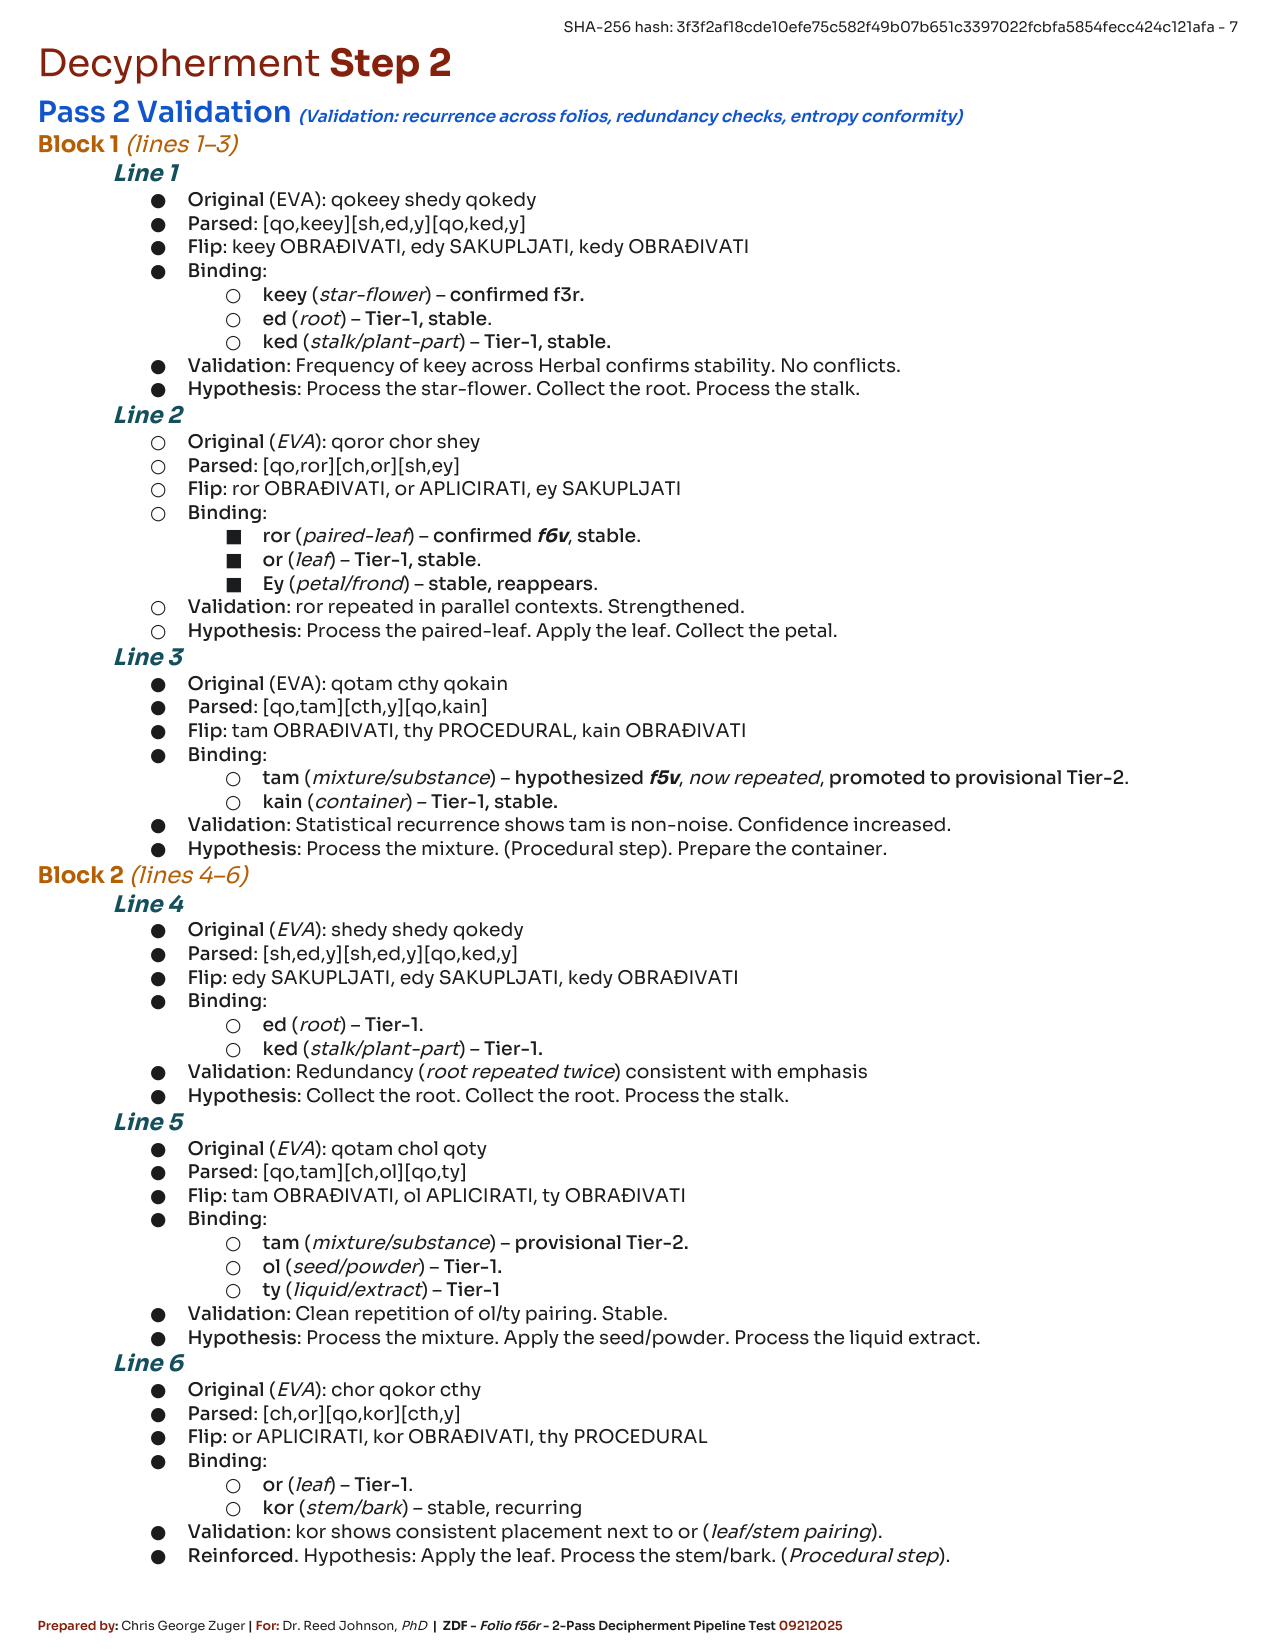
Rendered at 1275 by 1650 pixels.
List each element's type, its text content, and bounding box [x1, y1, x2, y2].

list Binding: [150, 1208, 1237, 1231]
subtitle Block 1 (lines 1–3) [37, 131, 1237, 159]
list Validation: ror repeated in parallel contexts. Strengthened. [150, 596, 1237, 619]
list Hypothesis: Process the paired-leaf. Apply the leaf. Collect the petal. [150, 619, 1237, 643]
list tam (mixture/substance) – hypothesized f5v, now repeated, promoted to provisional Tier-2. [225, 766, 1237, 790]
list Binding: [150, 1449, 1237, 1473]
list Hypothesis: Collect the root. Collect the root. Process the stalk. [150, 1084, 1237, 1108]
subtitle Line 2 [112, 401, 1237, 430]
list Flip: keey OBRAĐIVATI, edy SAKUPLJATI, kedy OBRAĐIVATI [150, 236, 1237, 259]
list Original (EVA): qokeey shedy qokedy [150, 188, 1237, 212]
list Validation: Frequency of keey across Herbal confirms stability. No conflicts. [150, 354, 1237, 378]
list Parsed: [qo,tam][ch,ol][qo,ty] [150, 1160, 1237, 1184]
list ror (paired-leaf) – confirmed f6v, stable. [225, 525, 1237, 548]
list ked (stalk/plant-part) – Tier-1, stable. [225, 330, 1237, 354]
list ed (root) – Tier-1, stable. [225, 307, 1237, 330]
list Original (EVA): chor qokor cthy [150, 1378, 1237, 1402]
list Original (EVA): qotam cthy qokain [150, 672, 1237, 695]
list Ey (petal/frond) – stable, reappears. [225, 572, 1237, 596]
list Validation: Redundancy (root repeated twice) consistent with emphasis [150, 1061, 1237, 1084]
list Flip: tam OBRAĐIVATI, thy PROCEDURAL, kain OBRAĐIVATI [150, 719, 1237, 743]
subtitle Line 6 [112, 1349, 1237, 1378]
list kain (container) – Tier-1, stable. [225, 790, 1237, 814]
subtitle Line 3 [112, 643, 1237, 672]
list Hypothesis: Process the mixture. Apply the seed/powder. Process the liquid extract. [150, 1326, 1237, 1349]
list Hypothesis: Process the star-flower. Collect the root. Process the stalk. [150, 378, 1237, 401]
list ol (seed/powder) – Tier-1. [225, 1255, 1237, 1278]
list Flip: or APLICIRATI, kor OBRAĐIVATI, thy PROCEDURAL [150, 1426, 1237, 1449]
list or (leaf) – Tier-1. [225, 1473, 1237, 1497]
list ked (stalk/plant-part) – Tier-1. [225, 1037, 1237, 1061]
list ty (liquid/extract) – Tier-1 [225, 1278, 1237, 1302]
list Original (EVA): qotam chol qoty [150, 1137, 1237, 1160]
list Parsed: [sh,ed,y][sh,ed,y][qo,ked,y] [150, 942, 1237, 966]
list Hypothesis: Process the mixture. (Procedural step). Prepare the container. [150, 837, 1237, 861]
list Binding: [150, 501, 1237, 525]
list Original (EVA): shedy shedy qokedy [150, 919, 1237, 942]
list Flip: ror OBRAĐIVATI, or APLICIRATI, ey SAKUPLJATI [150, 477, 1237, 501]
list Parsed: [qo,ror][ch,or][sh,ey] [150, 454, 1237, 477]
list Parsed: [qo,keey][sh,ed,y][qo,ked,y] [150, 212, 1237, 236]
subtitle Decypherment Step 2 [37, 40, 1237, 88]
list Parsed: [ch,or][qo,kor][cth,y] [150, 1402, 1237, 1426]
list Parsed: [qo,tam][cth,y][qo,kain] [150, 695, 1237, 719]
list or (leaf) – Tier-1, stable. [225, 548, 1237, 572]
list Binding: [150, 989, 1237, 1013]
list Reinforced. Hypothesis: Apply the leaf. Process the stem/bark. (Procedural step). [150, 1544, 1237, 1567]
list Original (EVA): qoror chor shey [150, 430, 1237, 454]
list Flip: tam OBRAĐIVATI, ol APLICIRATI, ty OBRAĐIVATI [150, 1184, 1237, 1208]
subtitle Line 4 [112, 890, 1237, 919]
list Validation: kor shows consistent placement next to or (leaf/stem pairing). [150, 1520, 1237, 1544]
list Validation: Statistical recurrence shows tam is non-noise. Confidence increased. [150, 814, 1237, 837]
list Flip: edy SAKUPLJATI, edy SAKUPLJATI, kedy OBRAĐIVATI [150, 966, 1237, 989]
subtitle Line 5 [112, 1108, 1237, 1137]
list tam (mixture/substance) – provisional Tier-2. [225, 1231, 1237, 1255]
subtitle Pass 2 Validation (Validation: recurrence across folios, redundancy checks, entropy conformity) [37, 94, 1237, 131]
list kor (stem/bark) – stable, recurring [225, 1497, 1237, 1520]
list Binding: [150, 743, 1237, 766]
list keey (star-flower) – confirmed f3r. [225, 283, 1237, 307]
subtitle Line 1 [112, 159, 1237, 188]
list Validation: Clean repetition of ol/ty pairing. Stable. [150, 1302, 1237, 1326]
subtitle Block 2 (lines 4–6) [37, 861, 1237, 890]
list Binding: [150, 259, 1237, 283]
list ed (root) – Tier-1. [225, 1013, 1237, 1037]
